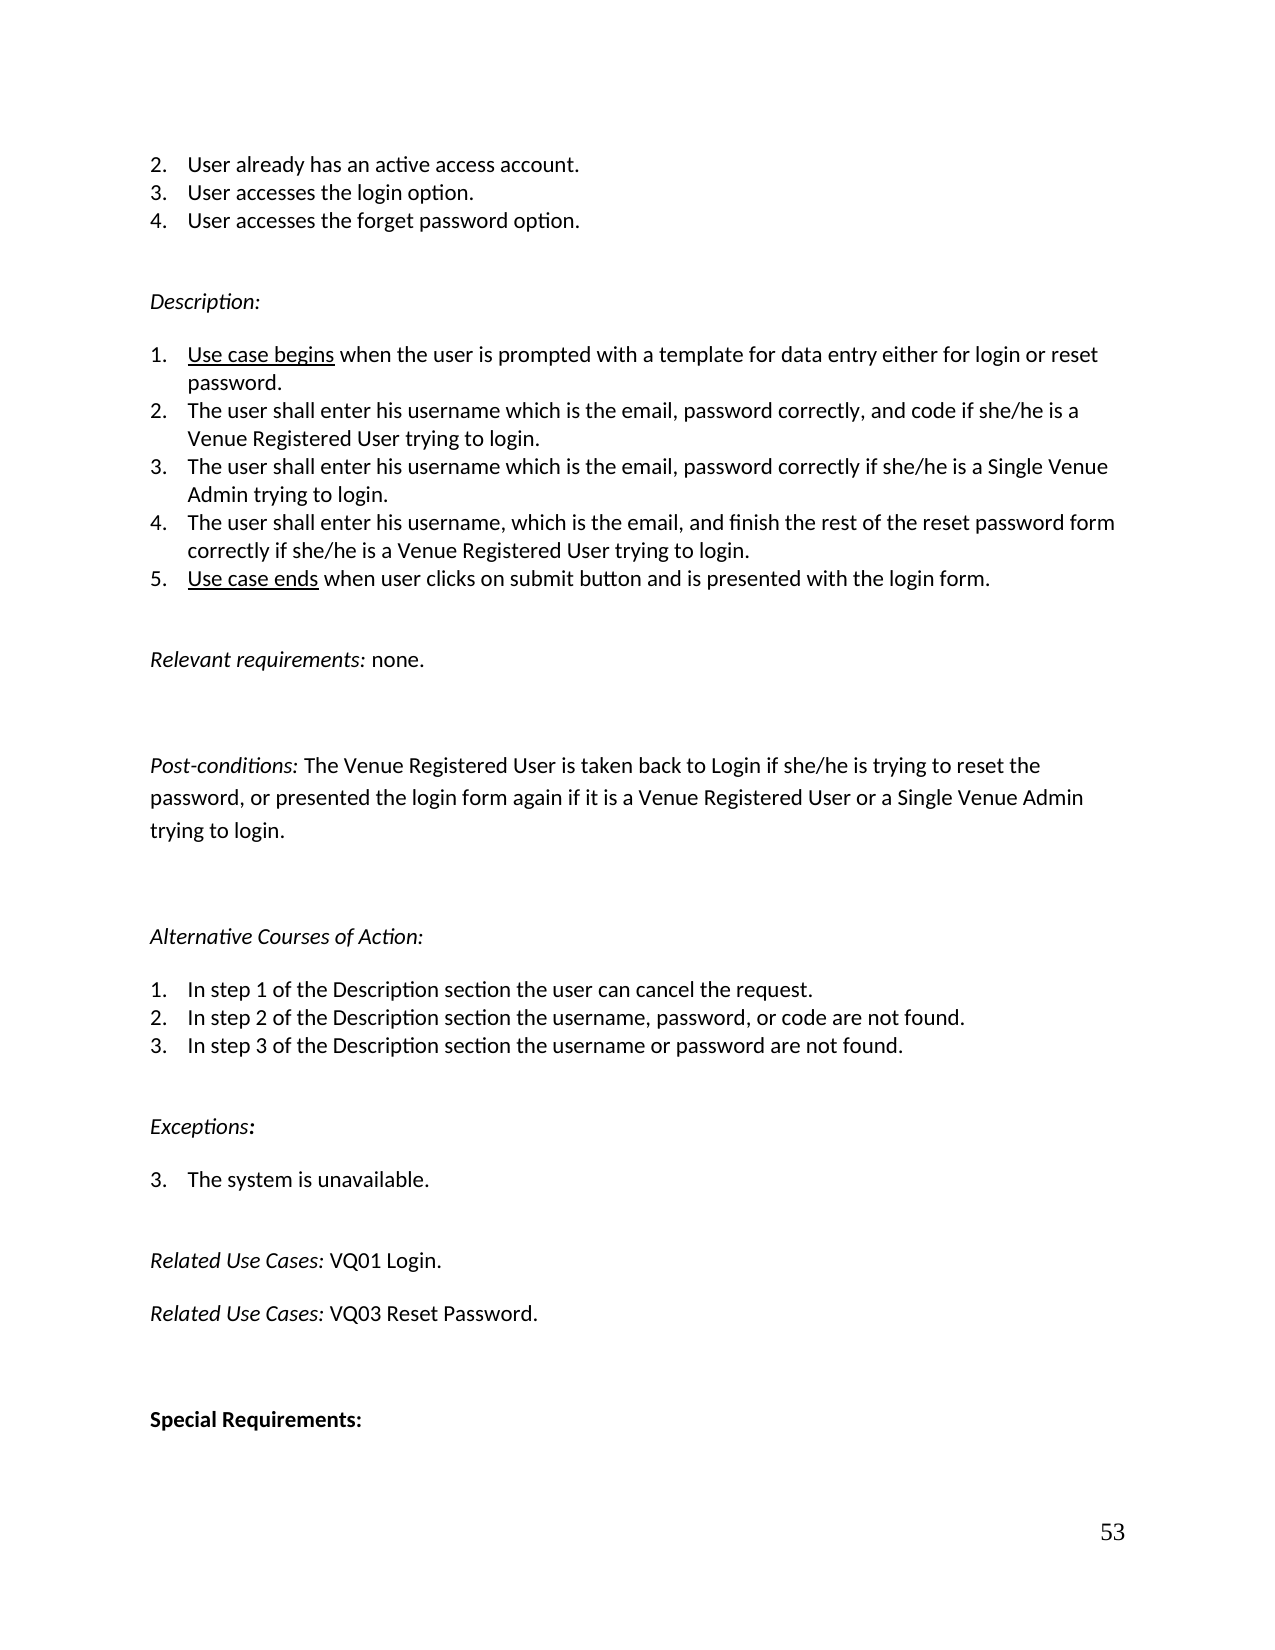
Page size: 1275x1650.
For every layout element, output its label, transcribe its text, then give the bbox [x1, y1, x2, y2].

list User already has an active access account. [150, 150, 1125, 178]
list User accesses the forget password option. [150, 206, 1125, 234]
text Post-conditions: The Venue Registered User is taken back to Login if she/he is trying to reset the password, or presented the login form again if it is a Venue Registered User or a Single Venue Admin trying to login. [150, 751, 1125, 844]
list The system is unavailable. [150, 1165, 1125, 1193]
list In step 1 of the Description section the user can cancel the request. [150, 975, 1125, 1003]
list The user shall enter his username which is the email, password correctly, and code if she/he is a Venue Registered User trying to login. [150, 396, 1125, 452]
text Related Use Cases: VQ03 Reset Password. [150, 1299, 1125, 1327]
list In step 2 of the Description section the username, password, or code are not found. [150, 1003, 1125, 1031]
text Special Requirements: [150, 1405, 1125, 1433]
text Related Use Cases: VQ01 Login. [150, 1246, 1125, 1274]
list In step 3 of the Description section the username or password are not found. [150, 1031, 1125, 1059]
text Description: [150, 287, 1125, 315]
text Relevant requirements: none. [150, 645, 1125, 673]
list Use case begins when the user is prompted with a template for data entry either for login or reset password. [150, 340, 1125, 396]
list The user shall enter his username which is the email, password correctly if she/he is a Single Venue Admin trying to login. [150, 452, 1125, 508]
list Use case ends when user clicks on submit button and is presented with the login form. [150, 564, 1125, 592]
list User accesses the login option. [150, 178, 1125, 206]
text Alternative Courses of Action: [150, 922, 1125, 950]
text Exceptions: [150, 1112, 1125, 1140]
list The user shall enter his username, which is the email, and finish the rest of the reset password form correctly if she/he is a Venue Registered User trying to login. [150, 508, 1125, 564]
